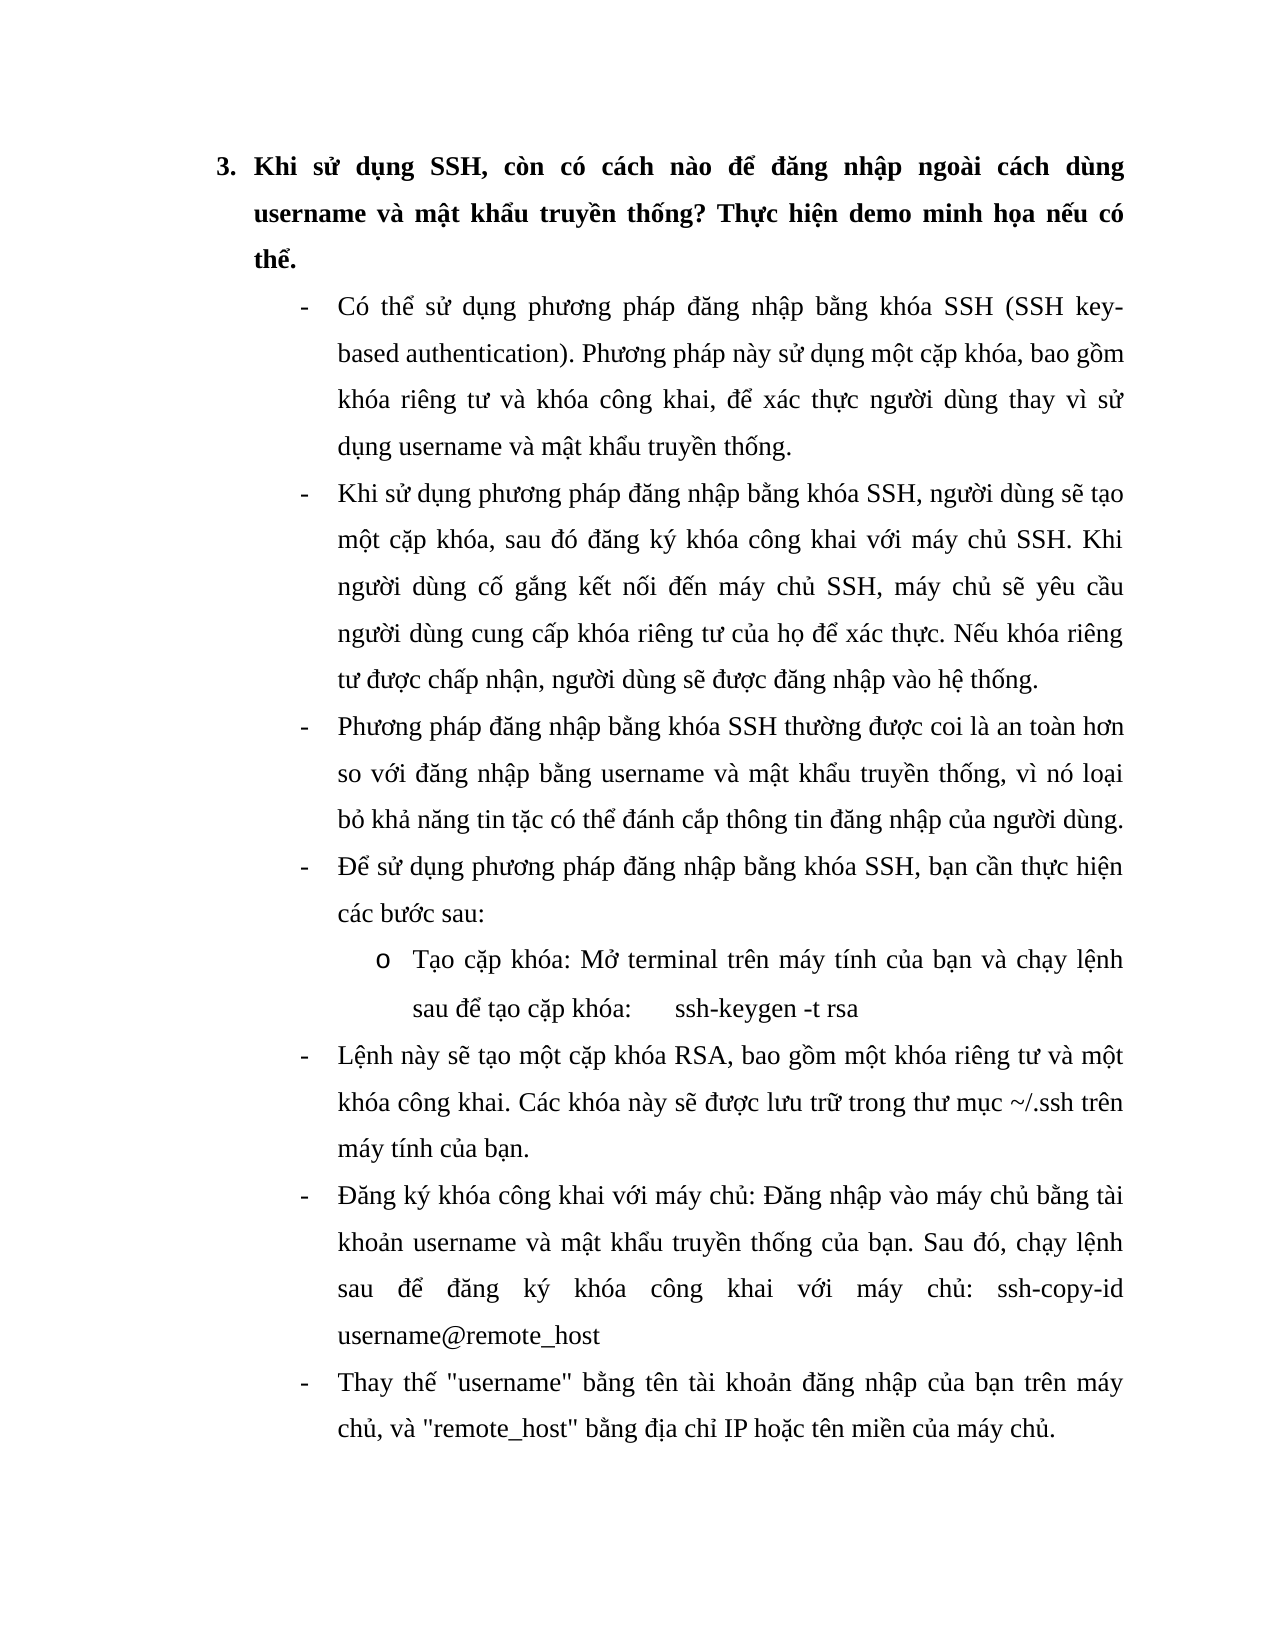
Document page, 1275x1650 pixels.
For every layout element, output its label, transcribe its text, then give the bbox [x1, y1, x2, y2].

list Phương pháp đăng nhập bằng khóa SSH thường được coi là an toàn hơn so với đăng nhập bằng username và mật khẩu truyền thống, vì nó loại bỏ khả năng tin tặc có thể đánh cắp thông tin đăng nhập của người dùng. [300, 710, 1125, 834]
list Để sử dụng phương pháp đăng nhập bằng khóa SSH, bạn cần thực hiện các bước sau: [300, 850, 1125, 928]
list Khi sử dụng phương pháp đăng nhập bằng khóa SSH, người dùng sẽ tạo một cặp khóa, sau đó đăng ký khóa công khai với máy chủ SSH. Khi người dùng cố gắng kết nối đến máy chủ SSH, máy chủ sẽ yêu cầu người dùng cung cấp khóa riêng tư của họ để xác thực. Nếu khóa riêng tư được chấp nhận, người dùng sẽ được đăng nhập vào hệ thống. [300, 477, 1125, 694]
list Đăng ký khóa công khai với máy chủ: Đăng nhập vào máy chủ bằng tài khoản username và mật khẩu truyền thống của bạn. Sau đó, chạy lệnh sau để đăng ký khóa công khai với máy chủ: ssh-copy-id username@remote_host [300, 1179, 1125, 1350]
list Tạo cặp khóa: Mở terminal trên máy tính của bạn và chạy lệnh sau để tạo cặp khóa: ssh-keygen -t rsa [375, 943, 1125, 1023]
list Có thể sử dụng phương pháp đăng nhập bằng khóa SSH (SSH key-based authentication). Phương pháp này sử dụng một cặp khóa, bao gồm khóa riêng tư và khóa công khai, để xác thực người dùng thay vì sử dụng username và mật khẩu truyền thống. [300, 290, 1125, 461]
list Khi sử dụng SSH, còn có cách nào để đăng nhập ngoài cách dùng username và mật khẩu truyền thống? Thực hiện demo minh họa nếu có thể. [216, 150, 1125, 274]
list Lệnh này sẽ tạo một cặp khóa RSA, bao gồm một khóa riêng tư và một khóa công khai. Các khóa này sẽ được lưu trữ trong thư mục ~/.ssh trên máy tính của bạn. [300, 1039, 1125, 1163]
list Thay thế "username" bằng tên tài khoản đăng nhập của bạn trên máy chủ, và "remote_host" bằng địa chỉ IP hoặc tên miền của máy chủ. [300, 1366, 1125, 1443]
